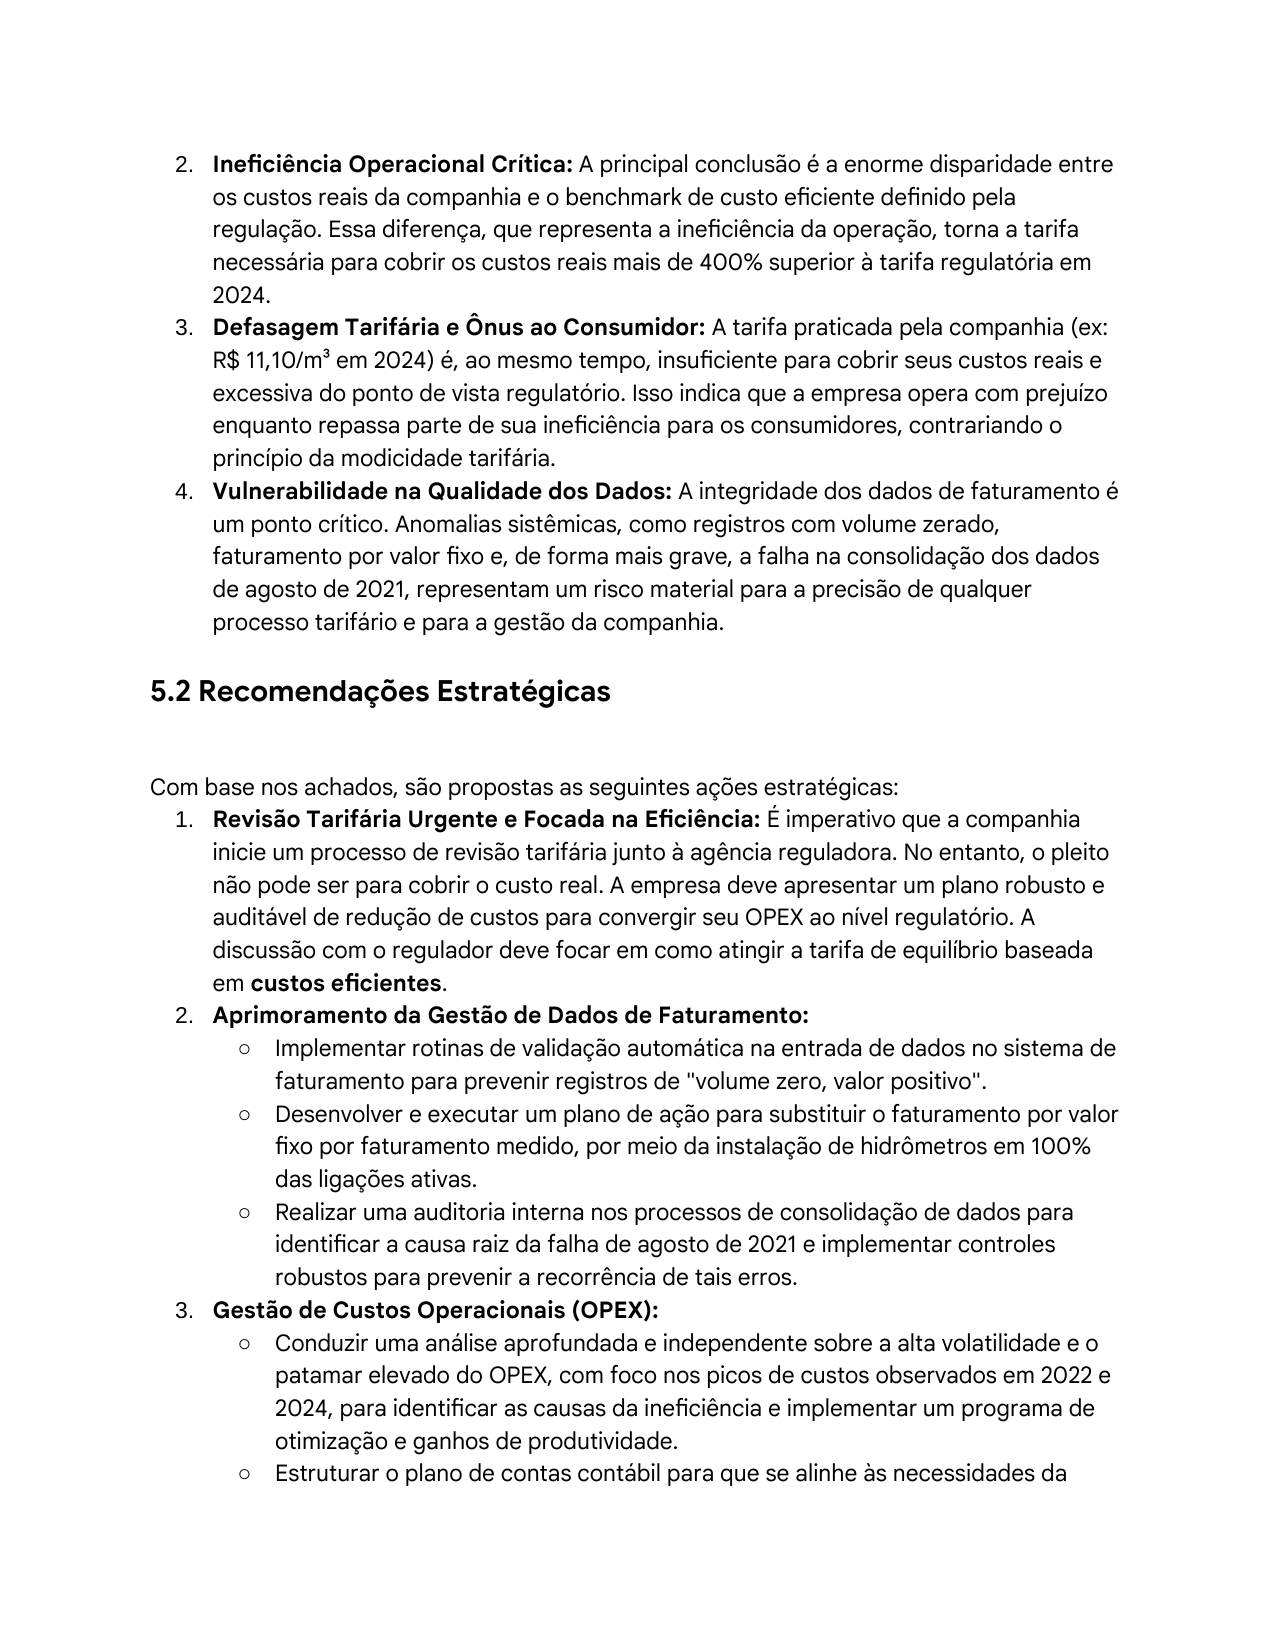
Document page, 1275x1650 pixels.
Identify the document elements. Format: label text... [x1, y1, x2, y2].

list Revisão Tarifária Urgente e Focada na Eficiência: É imperativo que a companhia inicie um processo de revisão tarifária junto à agência reguladora. No entanto, o pleito não pode ser para cobrir o custo real. A empresa deve apresentar um plano robusto e auditável de redução de custos para convergir seu OPEX ao nível regulatório. A discussão com o regulador deve focar em como atingir a tarifa de equilíbrio baseada em custos eficientes. [175, 805, 1125, 998]
list Conduzir uma análise aprofundada e independente sobre a alta volatilidade e o patamar elevado do OPEX, com foco nos picos de custos observados em 2022 e 2024, para identificar as causas da ineficiência e implementar um programa de otimização e ganhos de produtividade. [237, 1329, 1125, 1456]
list Aprimoramento da Gestão de Dados de Faturamento: [175, 1002, 1125, 1030]
list Defasagem Tarifária e Ônus ao Consumidor: A tarifa praticada pela companhia (ex: R$ 11,10/m³ em 2024) é, ao mesmo tempo, insuficiente para cobrir seus custos reais e excessiva do ponto de vista regulatório. Isso indica que a empresa opera com prejuízo enquanto repassa parte de sua ineficiência para os consumidores, contrariando o princípio da modicidade tarifária. [175, 313, 1125, 473]
list Desenvolver e executar um plano de ação para substituir o faturamento por valor fixo por faturamento medido, por meio da instalação de hidrômetros em 100% das ligações ativas. [237, 1100, 1125, 1194]
list Realizar uma auditoria interna nos processos de consolidação de dados para identificar a causa raiz da falha de agosto de 2021 e implementar controles robustos para prevenir a recorrência de tais erros. [237, 1198, 1125, 1292]
text Com base nos achados, são propostas as seguintes ações estratégicas: [150, 773, 1125, 801]
list Implementar rotinas de validação automática na entrada de dados no sistema de faturamento para prevenir registros de "volume zero, valor positivo". [237, 1034, 1125, 1096]
list Vulnerabilidade na Qualidade dos Dados: A integridade dos dados de faturamento é um ponto crítico. Anomalias sistêmicas, como registros com volume zerado, faturamento por valor fixo e, de forma mais grave, a falha na consolidação dos dados de agosto de 2021, representam um risco material para a precisão de qualquer processo tarifário e para a gestão da companhia. [175, 477, 1125, 637]
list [237, 1459, 1125, 1488]
list Ineficiência Operacional Crítica: A principal conclusão é a enorme disparidade entre os custos reais da companhia e o benchmark de custo eficiente definido pela regulação. Essa diferença, que representa a ineficiência da operação, torna a tarifa necessária para cobrir os custos reais mais de 400% superior à tarifa regulatória em 2024. [175, 150, 1125, 309]
list Gestão de Custos Operacionais (OPEX): [175, 1296, 1125, 1325]
subtitle 5.2 Recomendações Estratégicas [150, 673, 1125, 710]
